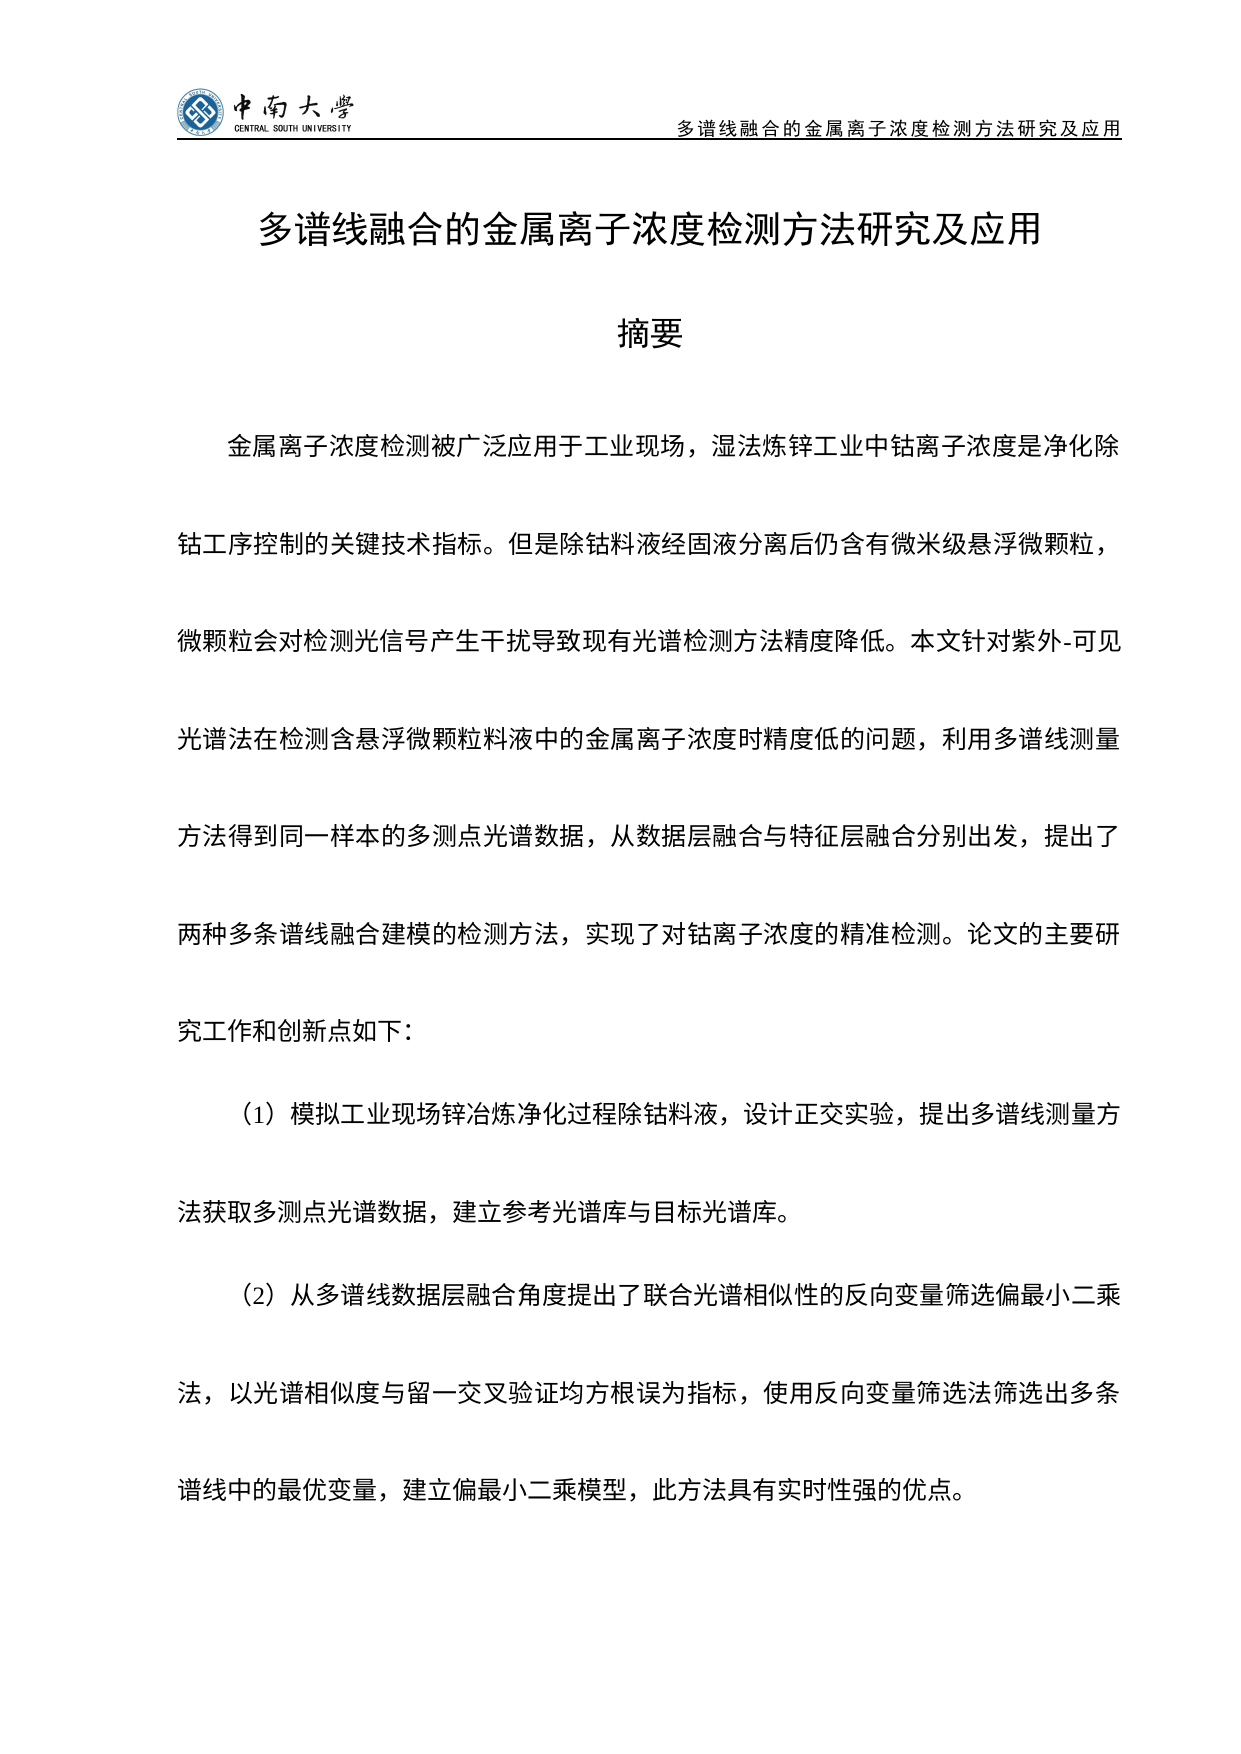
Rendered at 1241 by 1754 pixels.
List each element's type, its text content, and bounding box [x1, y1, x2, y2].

text 金属离子浓度检测被广泛应用于工业现场，湿法炼锌工业中钴离子浓度是净化除钴工序控制的关键技术指标。但是除钴料液经固液分离后仍含有微米级悬浮微颗粒，微颗粒会对检测光信号产生干扰导致现有光谱检测方法精度降低。本文针对紫外-可见光谱法在检测含悬浮微颗粒料液中的金属离子浓度时精度低的问题，利用多谱线测量方法得到同一样本的多测点光谱数据，从数据层融合与特征层融合分别出发，提出了两种多条谱线融合建模的检测方法，实现了对钴离子浓度的精准检测。论文的主要研究工作和创新点如下： [177, 412, 1122, 1062]
text （2）从多谱线数据层融合角度提出了联合光谱相似性的反向变量筛选偏最小二乘法，以光谱相似度与留一交叉验证均方根误为指标，使用反向变量筛选法筛选出多条谱线中的最优变量，建立偏最小二乘模型，此方法具有实时性强的优点。 [177, 1261, 1122, 1521]
text （1）模拟工业现场锌冶炼净化过程除钴料液，设计正交实验，提出多谱线测量方法获取多测点光谱数据，建立参考光谱库与目标光谱库。 [177, 1081, 1122, 1243]
text 多谱线融合的金属离子浓度检测方法研究及应用 [177, 205, 1122, 248]
text 摘要 [177, 312, 1122, 350]
picture [177, 88, 357, 136]
